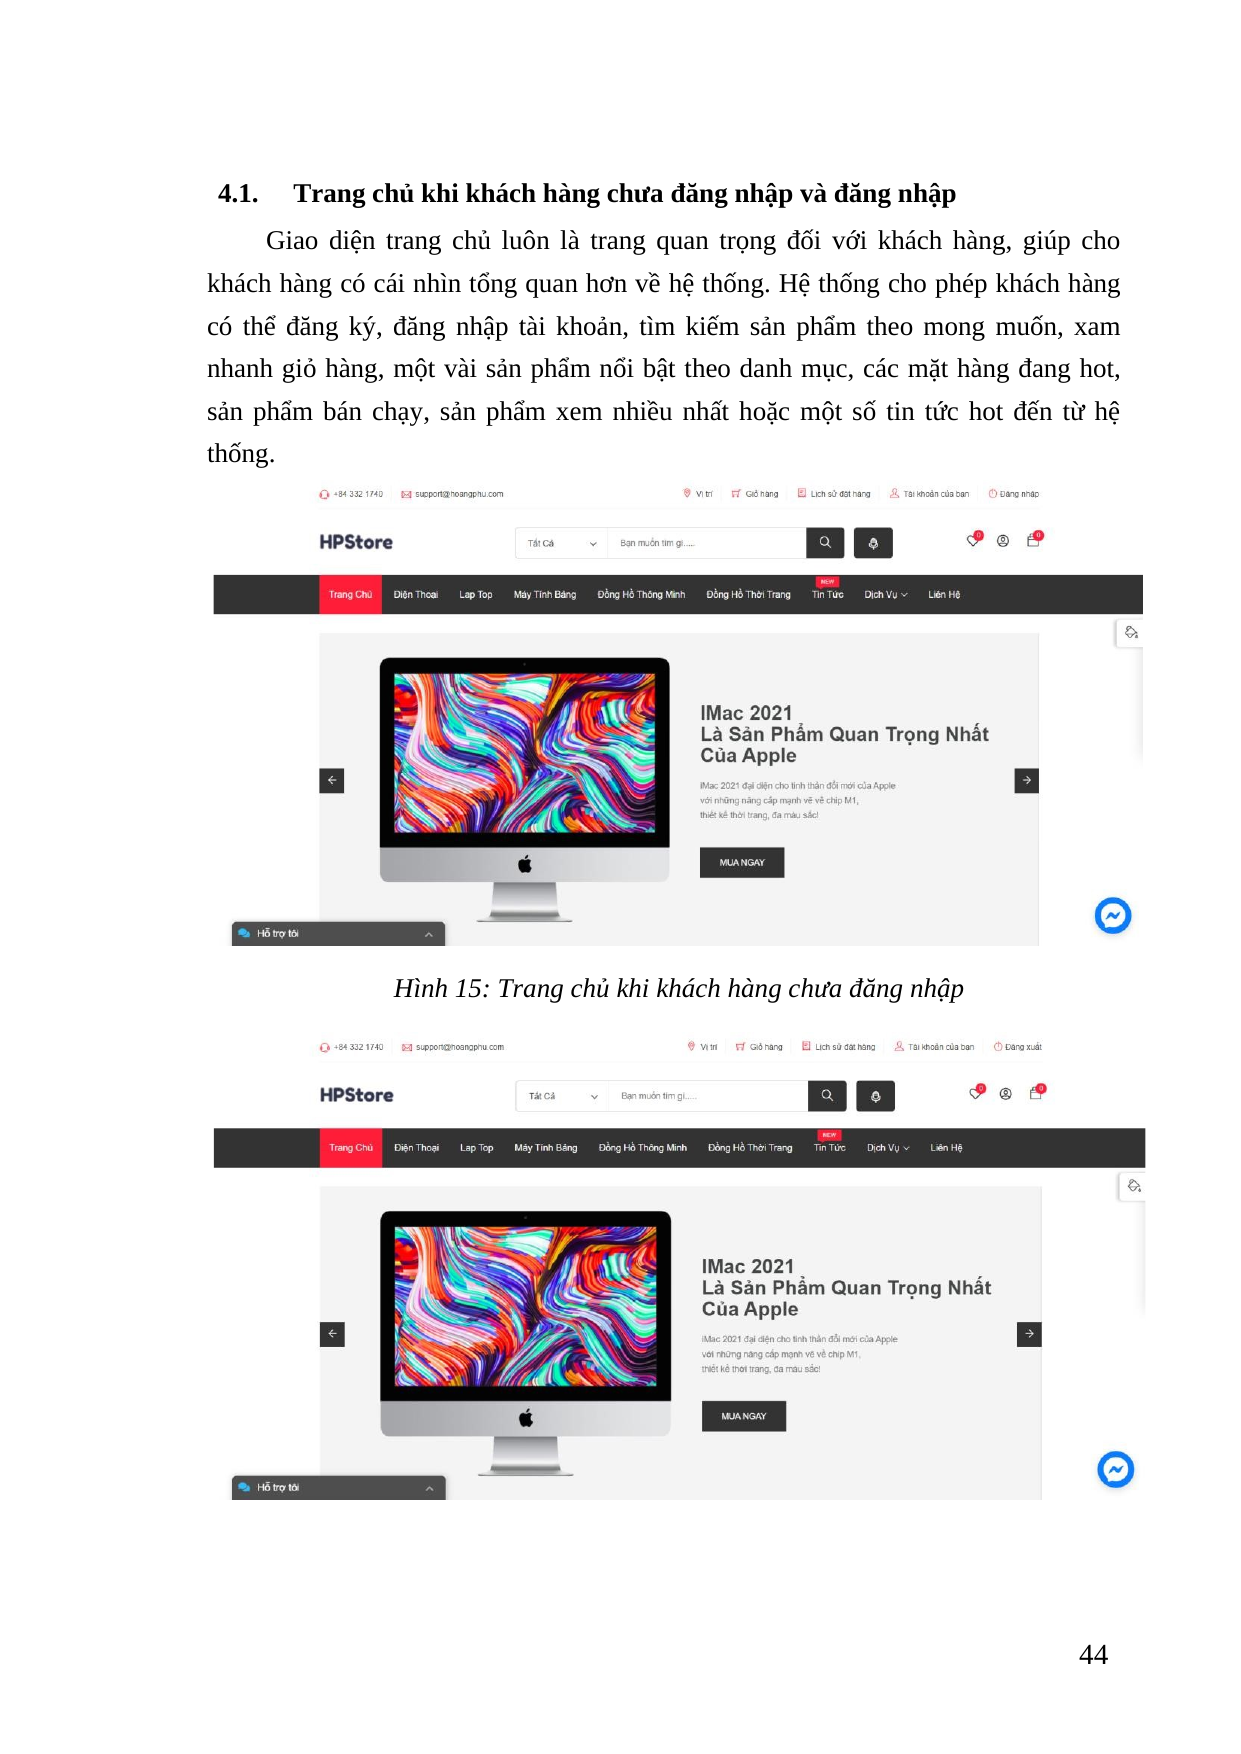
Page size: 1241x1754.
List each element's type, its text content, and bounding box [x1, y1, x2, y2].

picture [213, 480, 1143, 946]
picture [213, 1032, 1146, 1500]
text Giao diện trang chủ luôn là trang quan trọng đối với khách hàng, giúp cho khách hàng có cái nhìn tổng quan hơn về hệ thống. Hệ thống cho phép khách hàng có thể đăng ký, đăng nhập tài khoản, tìm kiếm sản phẩm theo mong muốn, xam nhanh giỏ hàng, một vài sản phẩm nổi bật theo danh mục, các mặt hàng đang hot, sản phẩm bán chạy, sản phẩm xem nhiều nhất hoặc một số tin tức hot đến từ hệ thống. [207, 224, 1122, 468]
subtitle Hình 15: Trang chủ khi khách hàng chưa đăng nhập [240, 972, 1118, 1003]
subtitle 4.1. Trang chủ khi khách hàng chưa đăng nhập và đăng nhập [192, 177, 1193, 208]
